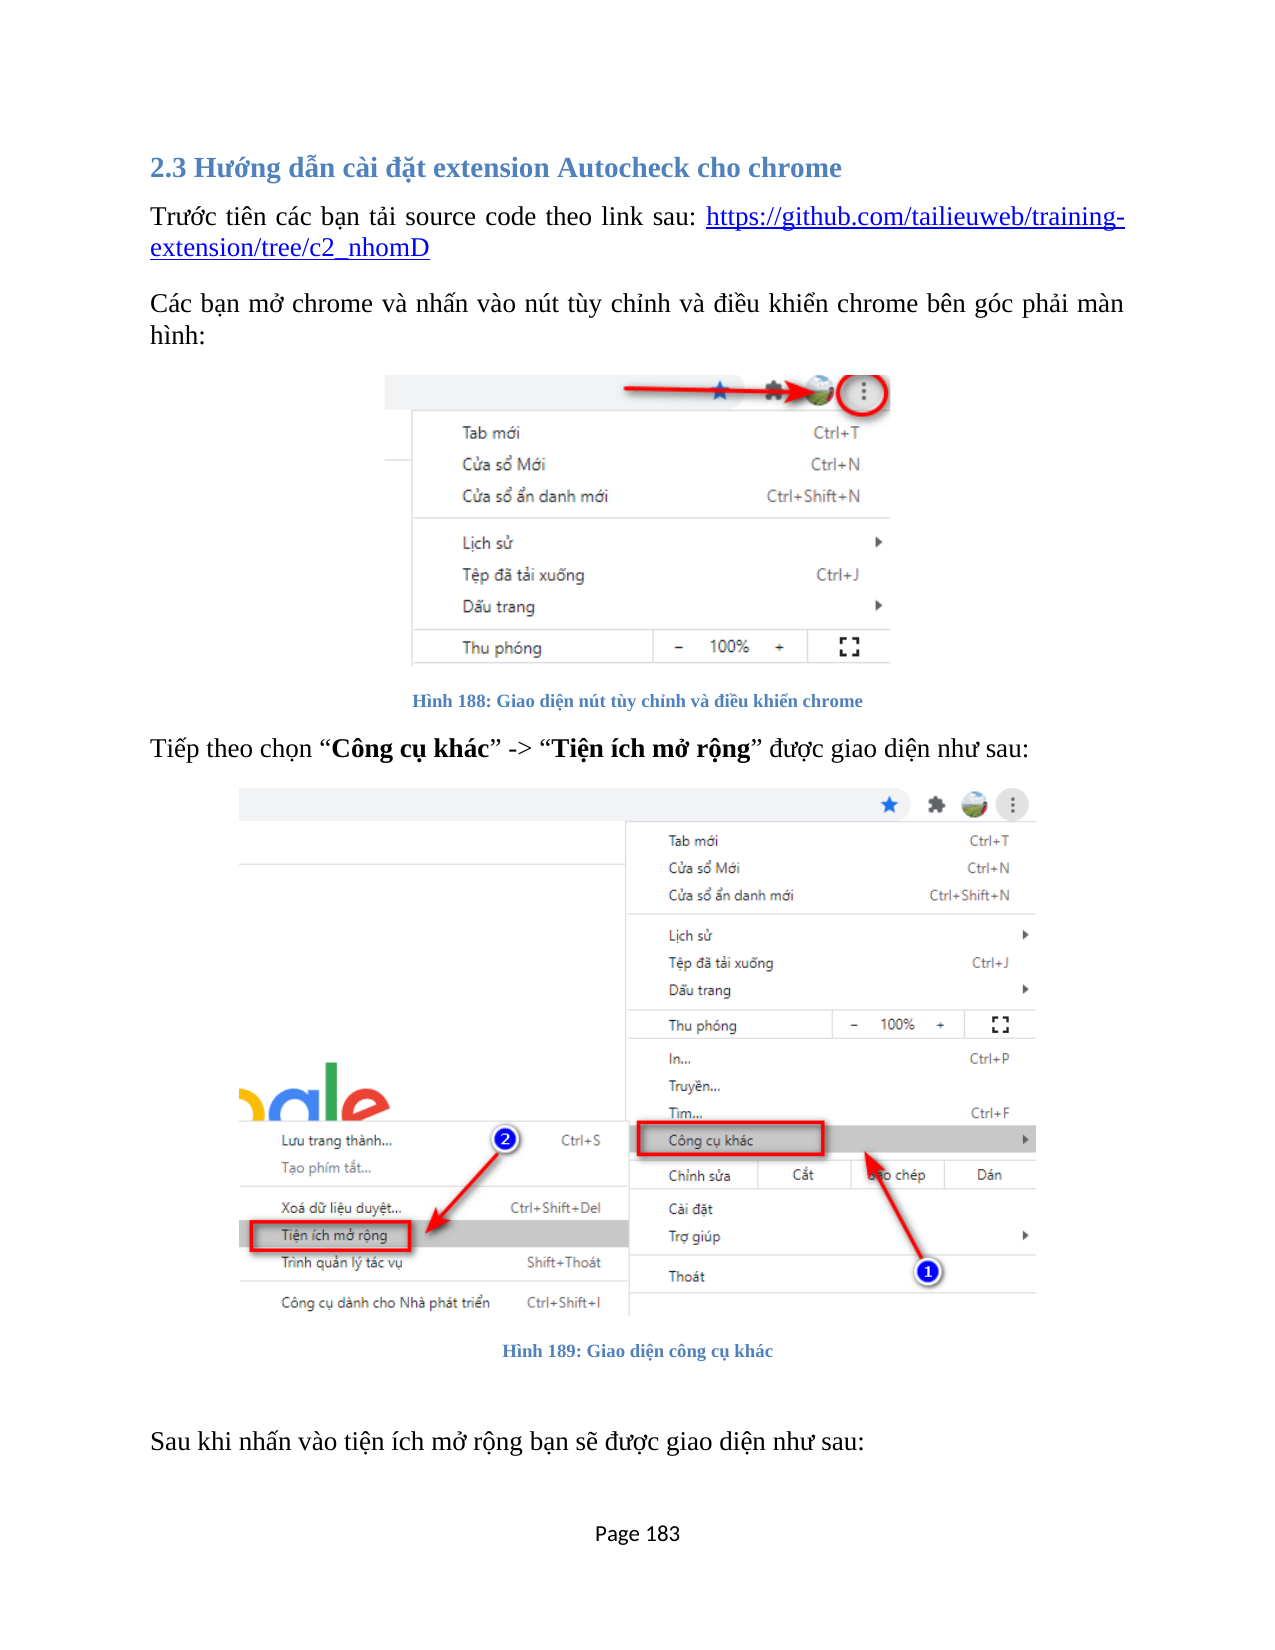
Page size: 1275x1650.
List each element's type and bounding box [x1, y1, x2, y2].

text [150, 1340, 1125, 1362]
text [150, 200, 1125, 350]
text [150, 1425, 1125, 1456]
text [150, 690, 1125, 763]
picture [239, 788, 1036, 1316]
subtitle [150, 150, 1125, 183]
picture [384, 375, 891, 666]
